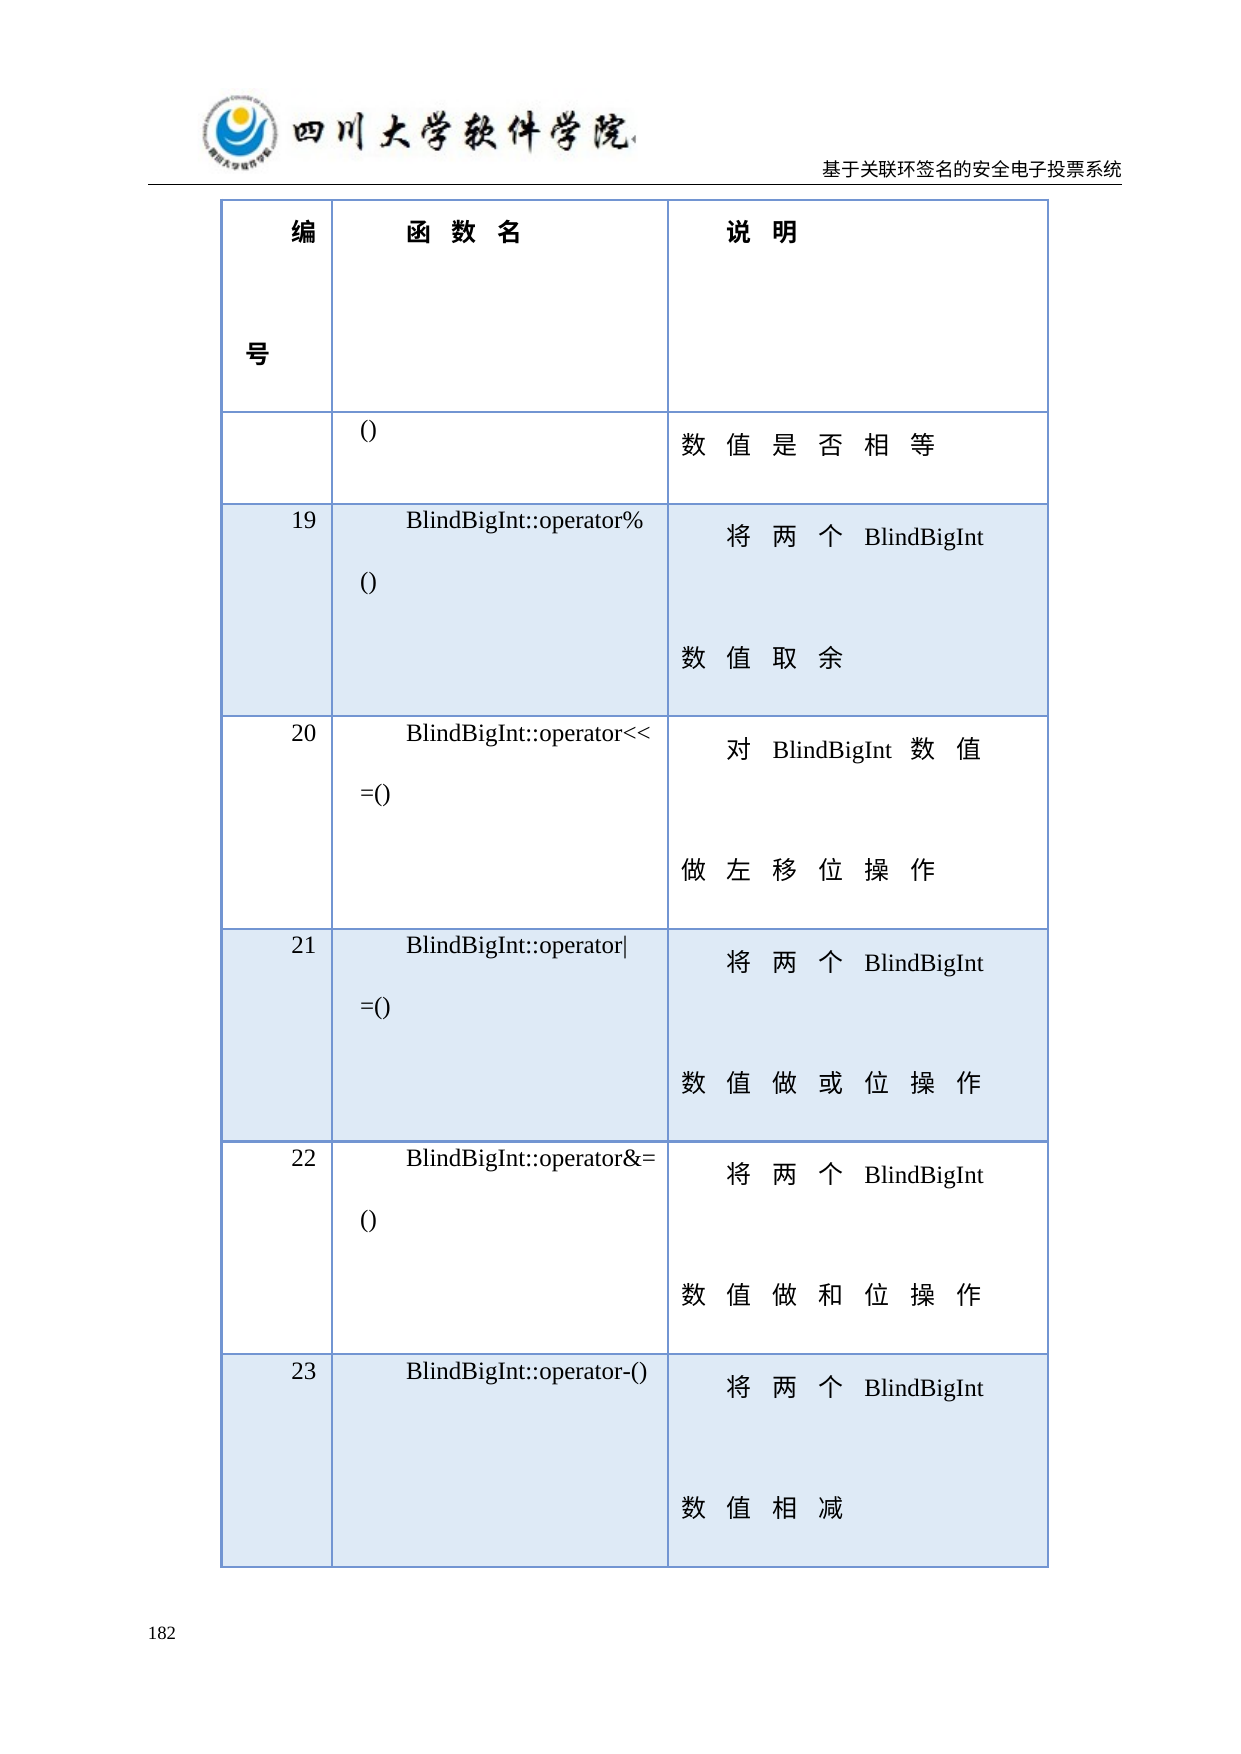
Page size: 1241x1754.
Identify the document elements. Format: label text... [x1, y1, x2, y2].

picture [197, 88, 639, 177]
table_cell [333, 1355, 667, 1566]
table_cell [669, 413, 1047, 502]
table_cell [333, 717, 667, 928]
table_header 说明 [669, 201, 1047, 411]
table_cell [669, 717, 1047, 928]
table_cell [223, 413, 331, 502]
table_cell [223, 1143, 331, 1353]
table_header 函数名 [333, 201, 667, 411]
table_header 编号 [223, 201, 331, 411]
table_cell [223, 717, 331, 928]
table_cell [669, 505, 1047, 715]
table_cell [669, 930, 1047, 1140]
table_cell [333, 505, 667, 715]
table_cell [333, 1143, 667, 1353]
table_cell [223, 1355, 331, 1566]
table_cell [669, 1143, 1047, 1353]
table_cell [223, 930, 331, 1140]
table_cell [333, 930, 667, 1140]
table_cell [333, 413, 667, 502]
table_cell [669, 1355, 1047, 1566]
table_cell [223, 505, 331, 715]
